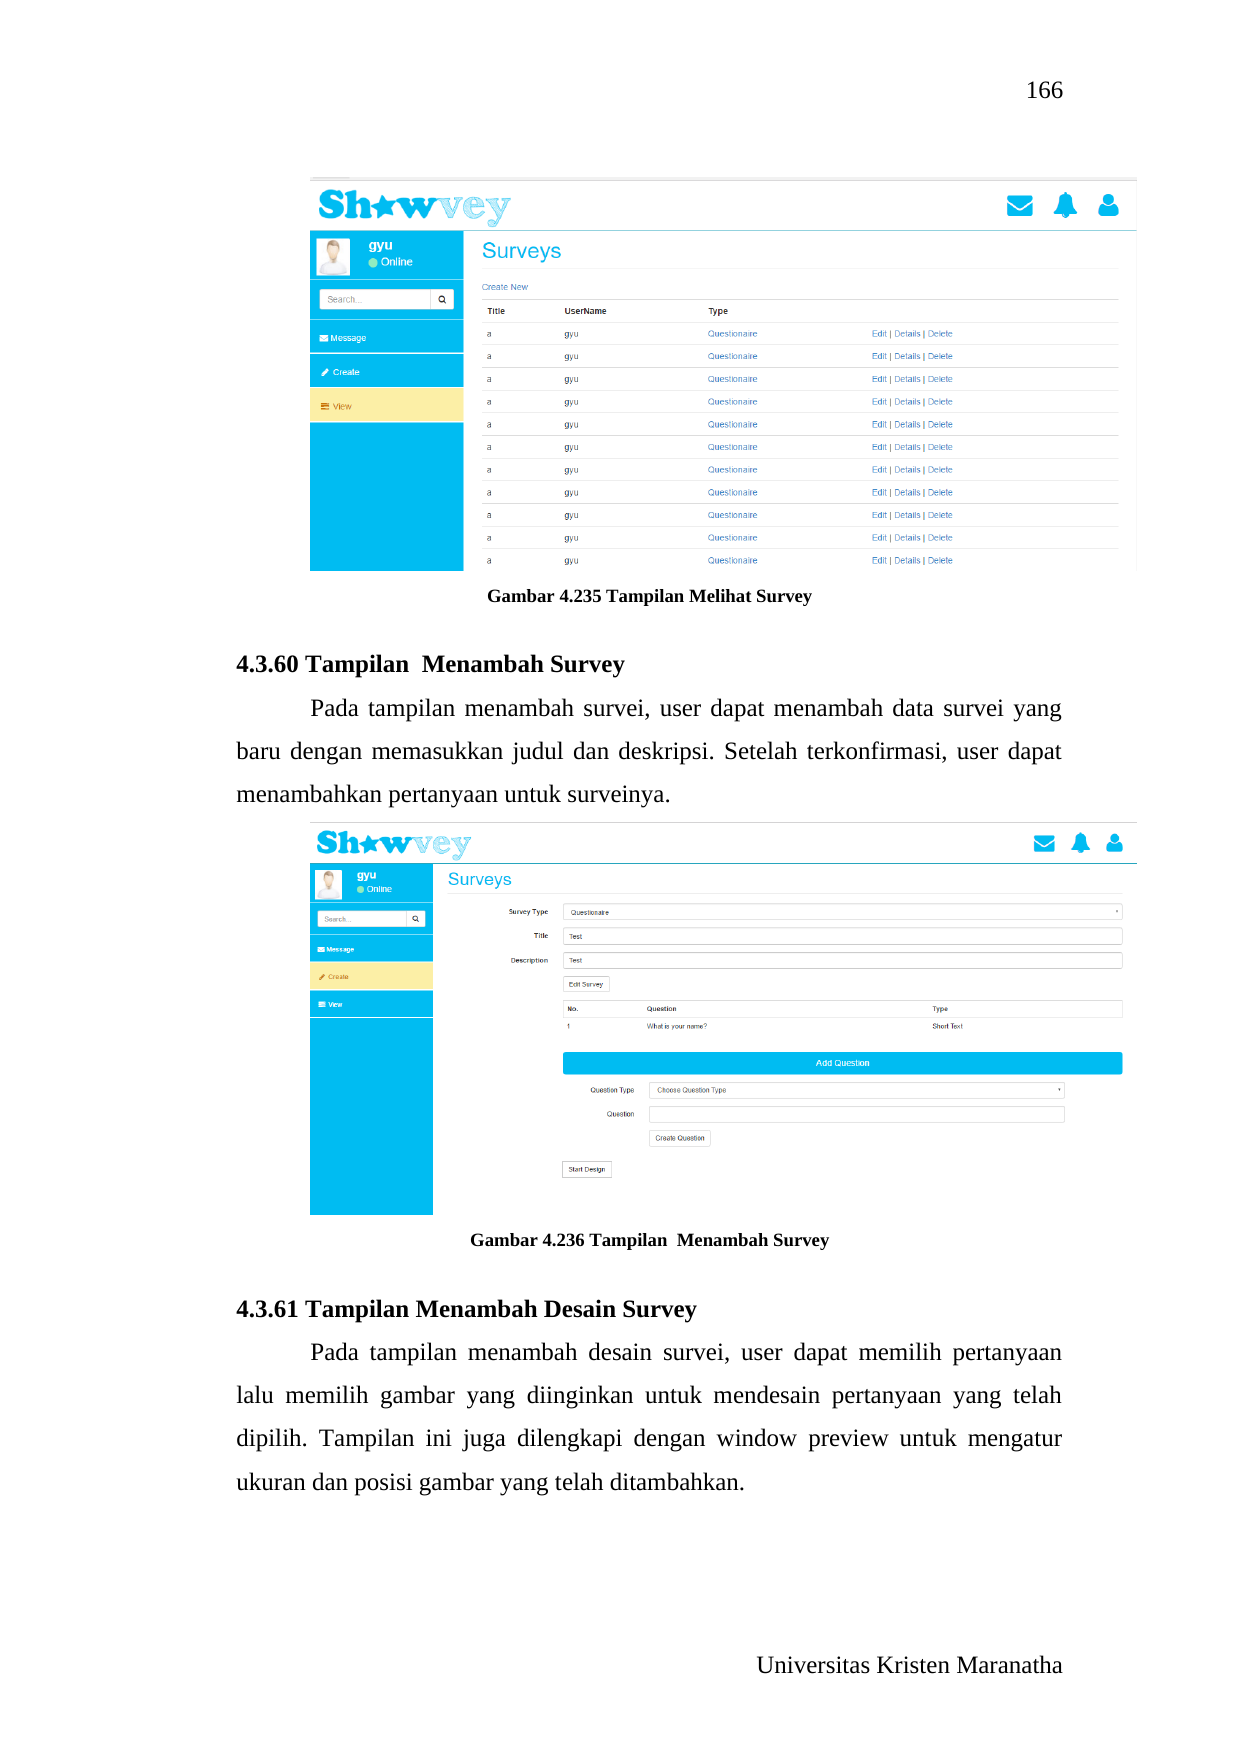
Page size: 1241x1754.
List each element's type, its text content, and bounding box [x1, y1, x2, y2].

picture [310, 177, 1137, 571]
picture [318, 911, 425, 926]
text Pada tampilan menambah desain survei, user dapat memilih pertanyaan lalu memilih gambar yang diinginkan untuk mendesain pertanyaan yang telah dipilih. Tampilan ini juga dilengkapi dengan window preview untuk mengatur ukuran dan posisi gambar yang telah ditambahkan. [236, 1337, 1063, 1495]
picture [320, 290, 453, 309]
text Pada tampilan menambah survei, user dapat menambah data survei yang baru dengan memasukkan judul dan deskripsi. Setelah terkonfirmasi, user dapat menambahkan pertanyaan untuk surveinya. [236, 693, 1063, 808]
picture [320, 336, 328, 341]
subtitle Tampilan Menambah Survey [236, 649, 1063, 678]
picture [374, 243, 379, 251]
picture [310, 822, 1137, 1215]
picture [316, 871, 341, 899]
picture [358, 873, 365, 880]
picture [369, 259, 377, 267]
picture [317, 239, 349, 275]
subtitle Tampilan Menambah Desain Survey [236, 1294, 1063, 1323]
